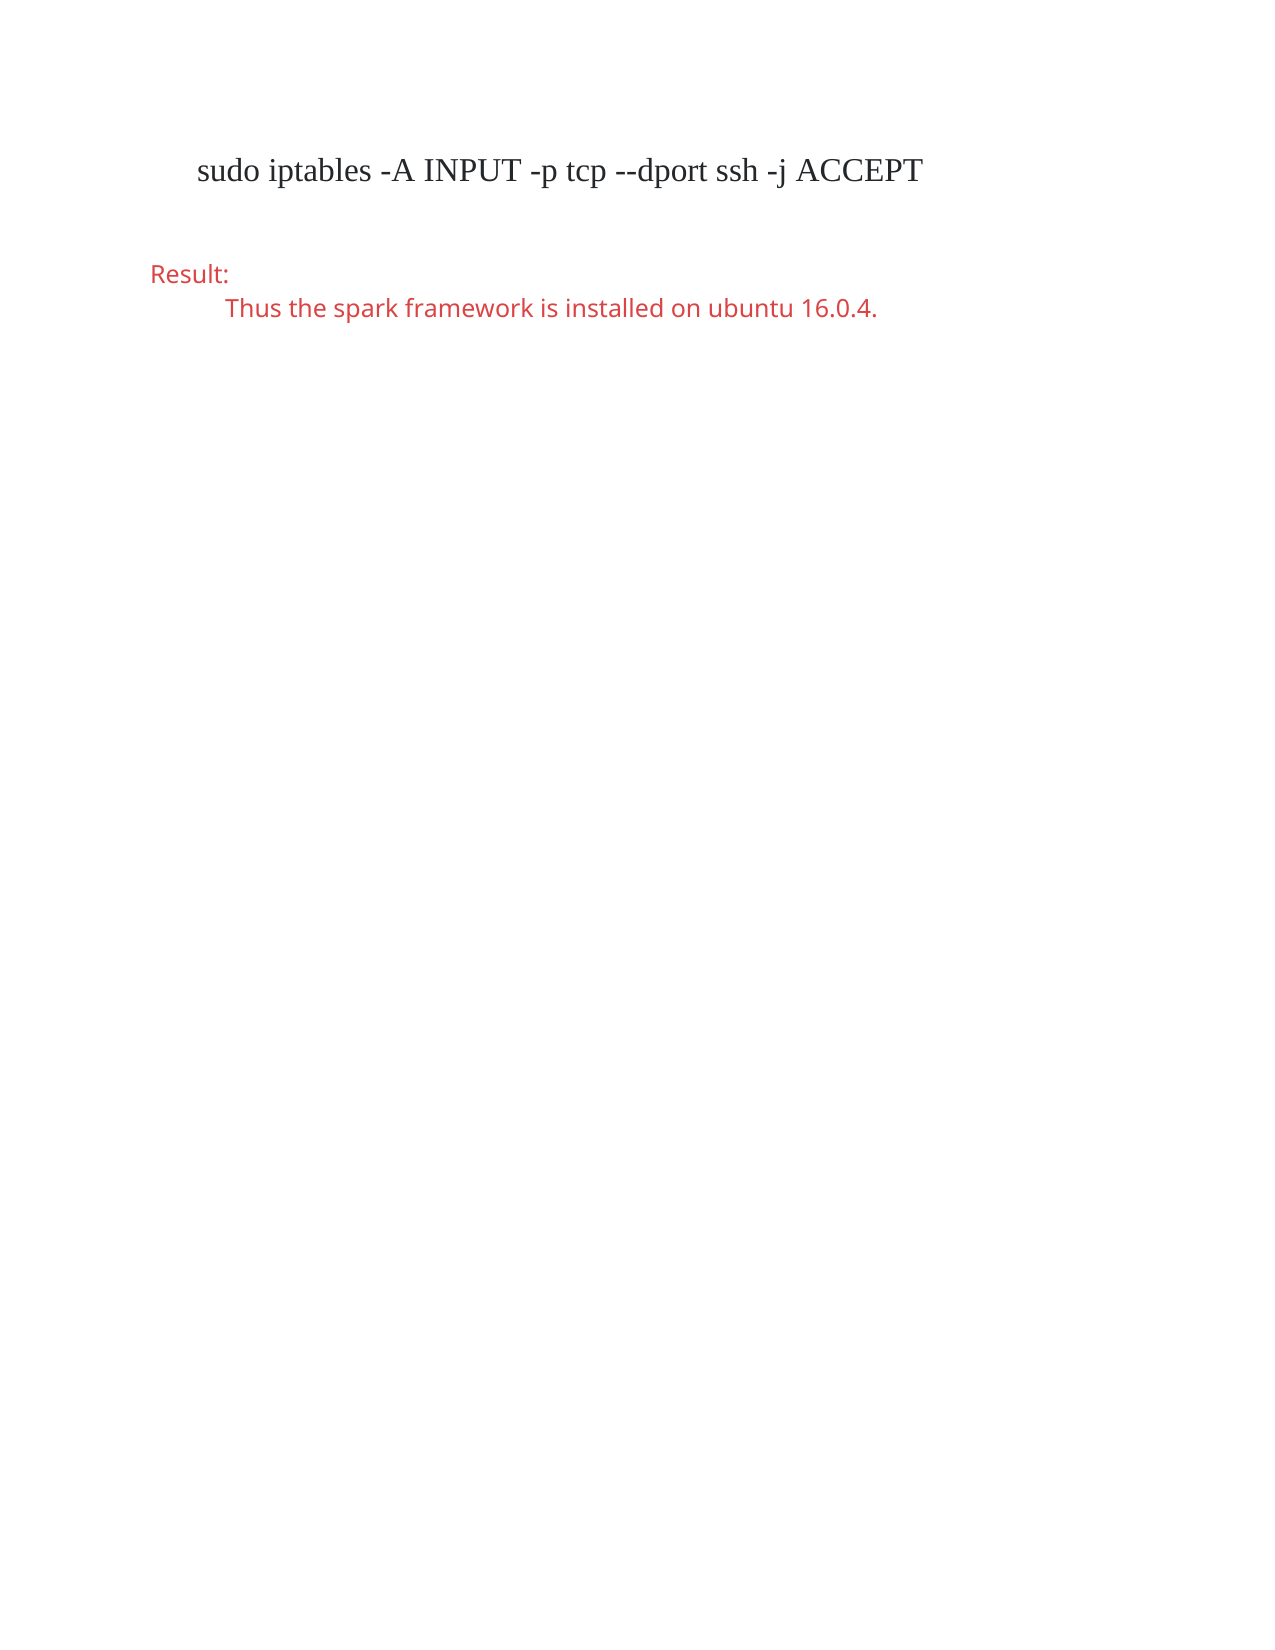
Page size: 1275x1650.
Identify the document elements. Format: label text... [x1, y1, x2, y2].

text sudo iptables -A INPUT -p tcp --dport ssh -j ACCEPT [197, 150, 1125, 188]
text Result: [150, 256, 1125, 291]
text Thus the spark framework is installed on ubuntu 16.0.4. [150, 291, 1125, 324]
